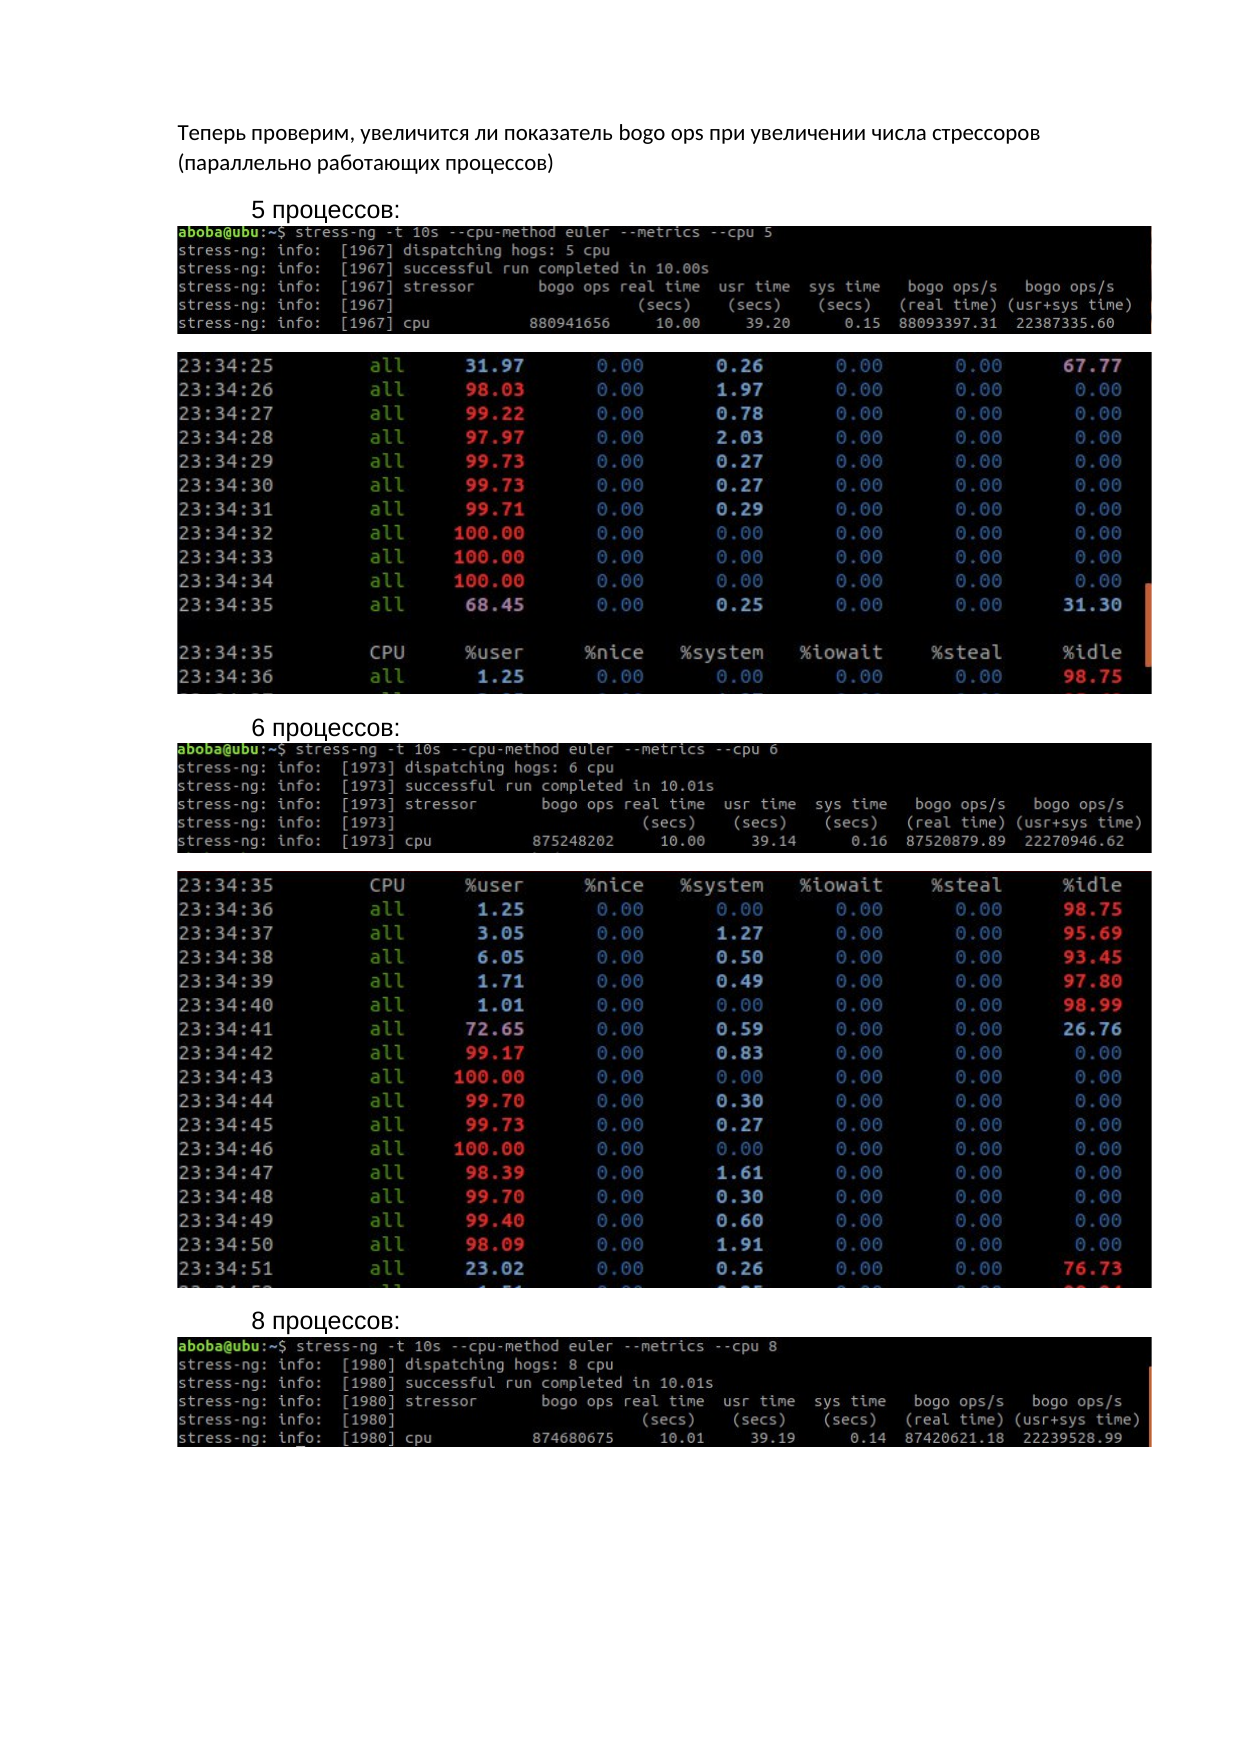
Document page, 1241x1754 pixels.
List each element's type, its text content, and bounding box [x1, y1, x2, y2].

text Теперь проверим, увеличится ли показатель bogo ops при увеличении числа стрессоров (параллельно работающих процессов) [177, 118, 1152, 176]
subtitle 8 процессов: [177, 1306, 1152, 1335]
picture [177, 743, 1152, 853]
picture [177, 226, 1152, 334]
picture [177, 1337, 1152, 1447]
subtitle 5 процессов: [177, 195, 1152, 224]
picture [177, 352, 1152, 694]
subtitle 6 процессов: [177, 713, 1152, 741]
picture [177, 871, 1152, 1288]
